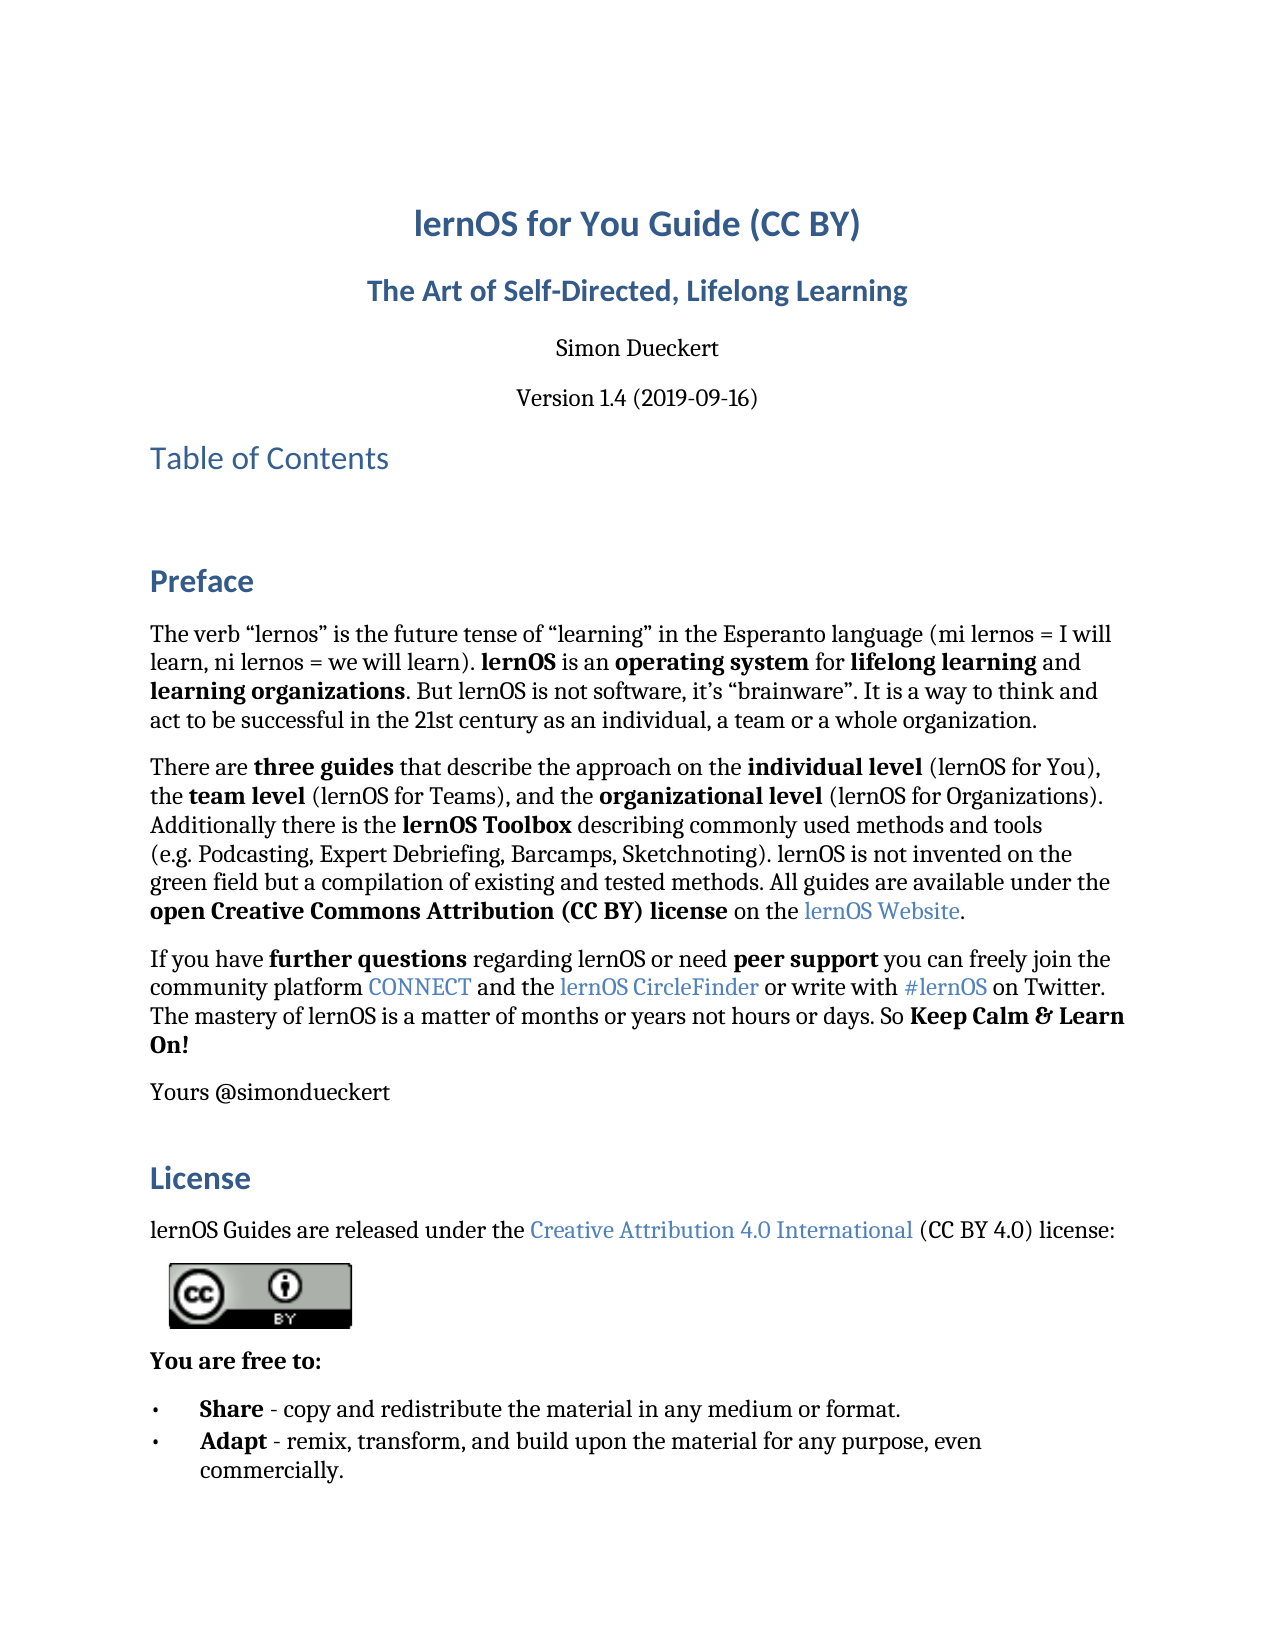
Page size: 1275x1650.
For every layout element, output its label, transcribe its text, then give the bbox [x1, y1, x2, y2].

text Simon Dueckert [150, 334, 1125, 363]
picture [168, 1263, 353, 1329]
text The verb “lernos” is the future tense of “learning” in the Esperanto language (mi lernos = I will learn, ni lernos = we will learn). lernOS is an operating system for lifelong learning and learning organizations. But lernOS is not software, it’s “brainware”. It is a way to think and act to be successful in the 21st century as an individual, a team or a whole organization. [150, 619, 1125, 734]
title lernOS for You Guide (CC BY) [150, 200, 1125, 246]
subtitle Preface [150, 560, 1125, 601]
subtitle License [150, 1157, 1125, 1198]
text You are free to: [150, 1347, 1125, 1376]
text If you have further questions regarding lernOS or need peer support you can freely join the community platform CONNECT and the lernOS CircleFinder or write with #lernOS on Twitter. The mastery of lernOS is a matter of months or years not hours or days. So Keep Calm & Learn On! [150, 944, 1125, 1059]
list Adapt - remix, transform, and build upon the material for any purpose, even commercially. [150, 1427, 1125, 1485]
text Version 1.4 (2019-09-16) [150, 383, 1125, 412]
text There are three guides that describe the approach on the individual level (lernOS for You), the team level (lernOS for Teams), and the organizational level (lernOS for Organizations). Additionally there is the lernOS Toolbox describing commonly used methods and tools (e.g. Podcasting, Expert Debriefing, Barcamps, Sketchnoting). lernOS is not invented on the green field but a compilation of existing and tested methods. All guides are available under the open Creative Commons Attribution (CC BY) license on the lernOS Website. [150, 753, 1125, 926]
list Share - copy and redistribute the material in any medium or format. [150, 1395, 1125, 1423]
text lernOS Guides are released under the Creative Attribution 4.0 International (CC BY 4.0) license: [150, 1216, 1125, 1245]
subtitle The Art of Self-Directed, Lifelong Learning [150, 271, 1125, 309]
text Yours @simondueckert [150, 1078, 1125, 1107]
